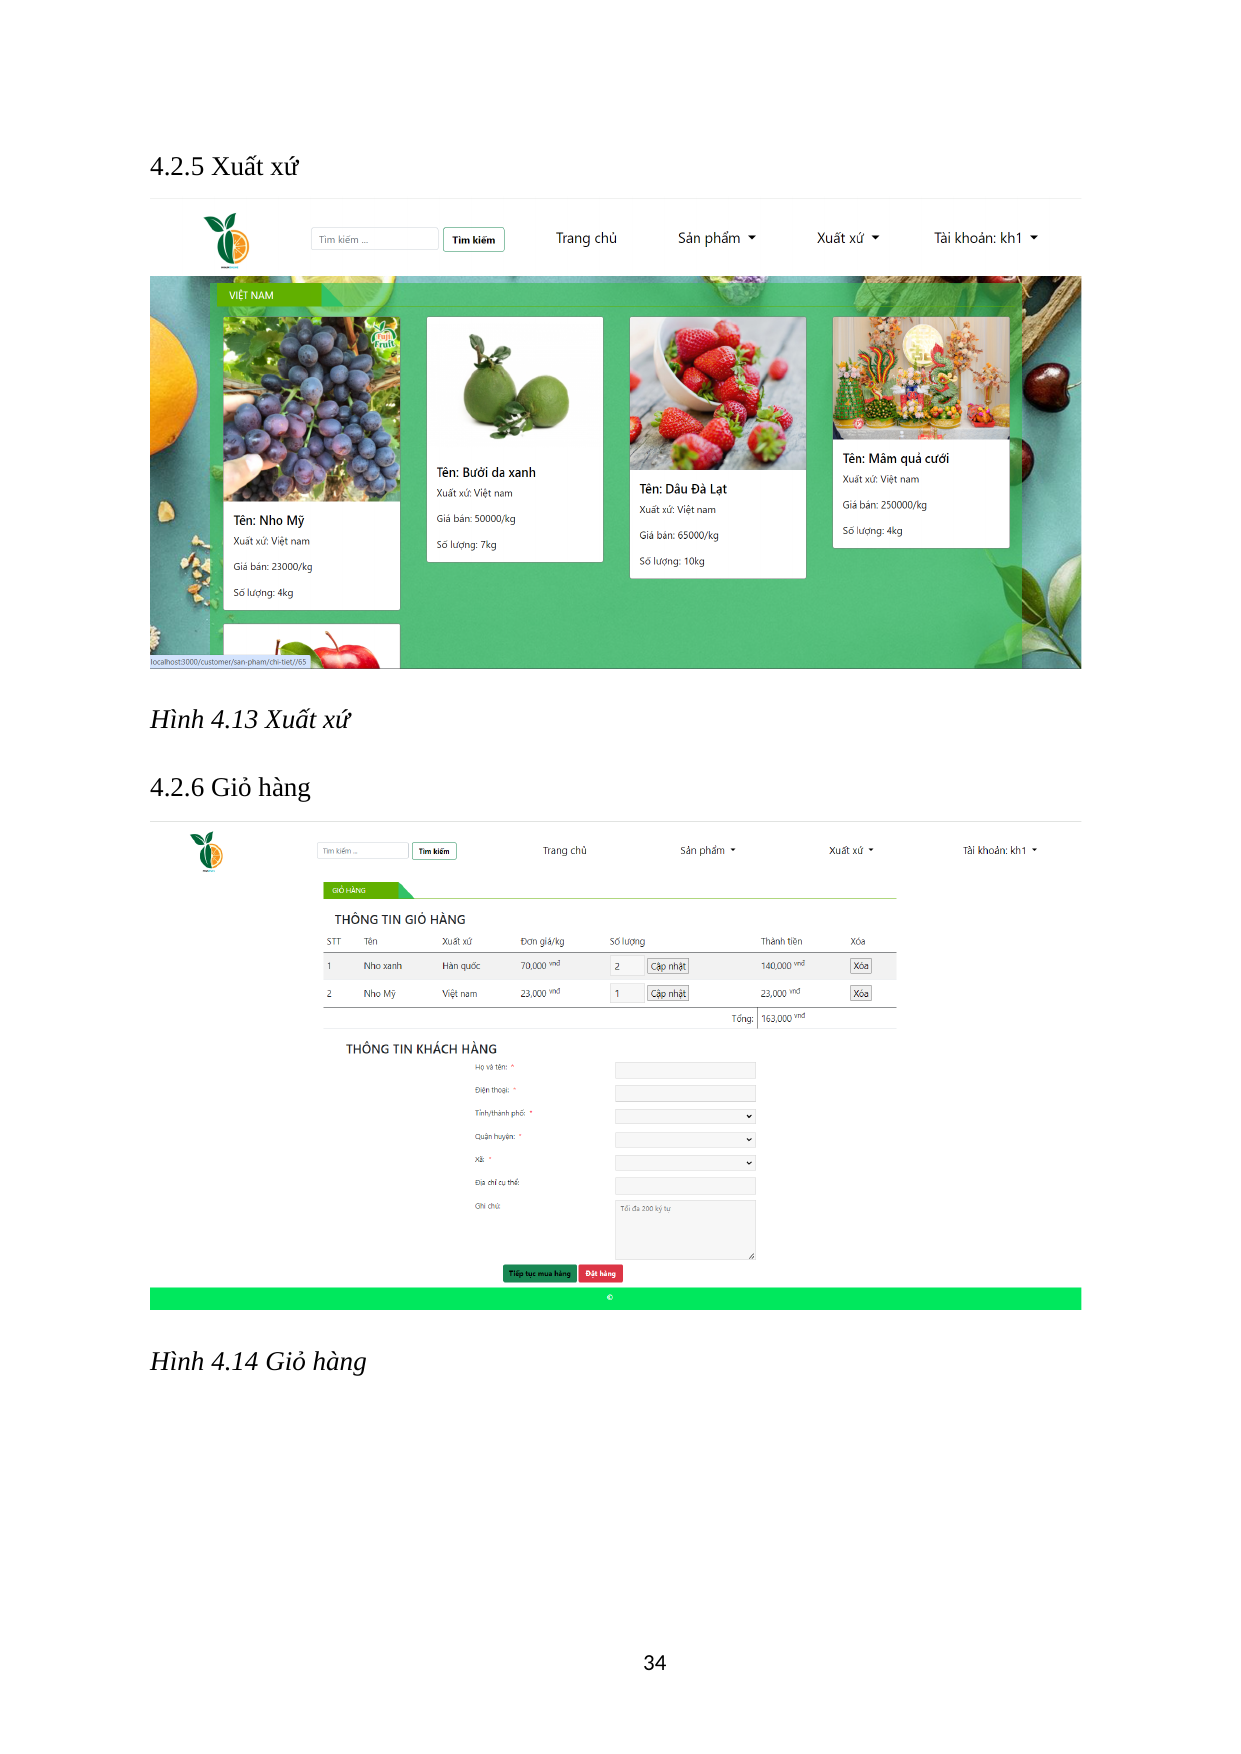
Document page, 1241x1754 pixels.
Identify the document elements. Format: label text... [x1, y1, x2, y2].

picture [150, 196, 1082, 669]
text Hình 4.14 Giỏ hàng [150, 1346, 1090, 1377]
subtitle 4.2.6 Giỏ hàng [150, 771, 1090, 802]
text Hình 4.13 Xuất xứ [150, 703, 1090, 735]
picture [150, 817, 1082, 1311]
subtitle 4.2.5 Xuất xứ [150, 150, 1090, 181]
